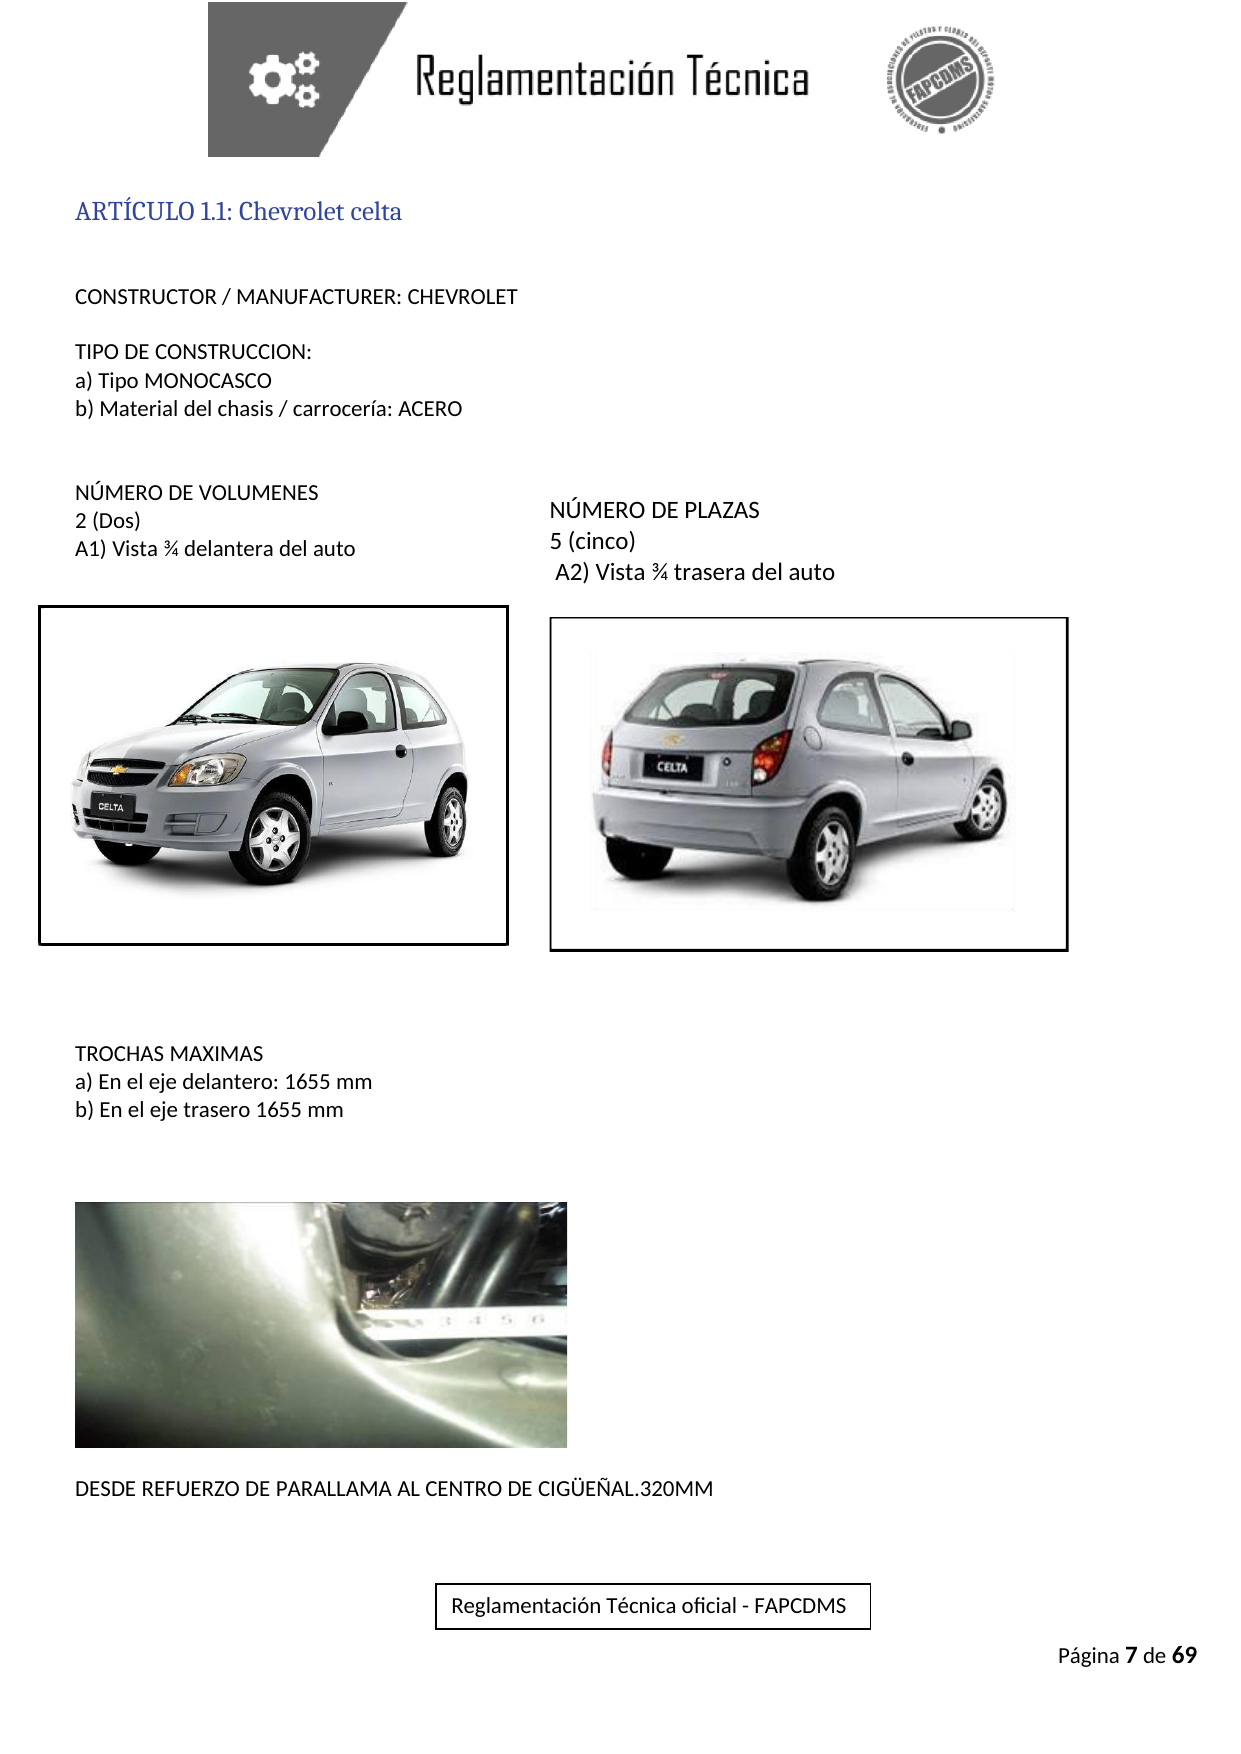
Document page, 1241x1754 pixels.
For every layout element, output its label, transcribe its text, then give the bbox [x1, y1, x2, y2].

picture [75, 1202, 568, 1448]
list En el eje delantero: 1655 mm [75, 1067, 376, 1095]
text DESDE REFUERZO DE PARALLAMA AL CENTRO DE CIGÜEÑAL.320MM [75, 1474, 1196, 1502]
text A2) Vista ¾ trasera del auto [555, 556, 1196, 586]
subtitle ARTÍCULO 1.1: Chevrolet celta [75, 196, 1196, 227]
list Tipo MONOCASCO [75, 366, 1196, 394]
text 2 (Dos) [75, 506, 376, 534]
list Material del chasis / carrocería: ACERO [75, 394, 1196, 422]
picture [70, 661, 474, 899]
text NÚMERO DE PLAZAS [549, 495, 1196, 525]
text TROCHAS MAXIMAS [75, 1039, 376, 1067]
picture [549, 617, 1069, 952]
text NÚMERO DE VOLUMENES [75, 478, 376, 506]
text A1) Vista ¾ delantera del auto [75, 534, 376, 562]
picture [204, 1, 1029, 161]
list En el eje trasero 1655 mm [75, 1095, 376, 1123]
text 5 (cinco) [549, 525, 1196, 556]
text CONSTRUCTOR / MANUFACTURER: CHEVROLET TIPO DE CONSTRUCCION: [75, 255, 520, 366]
